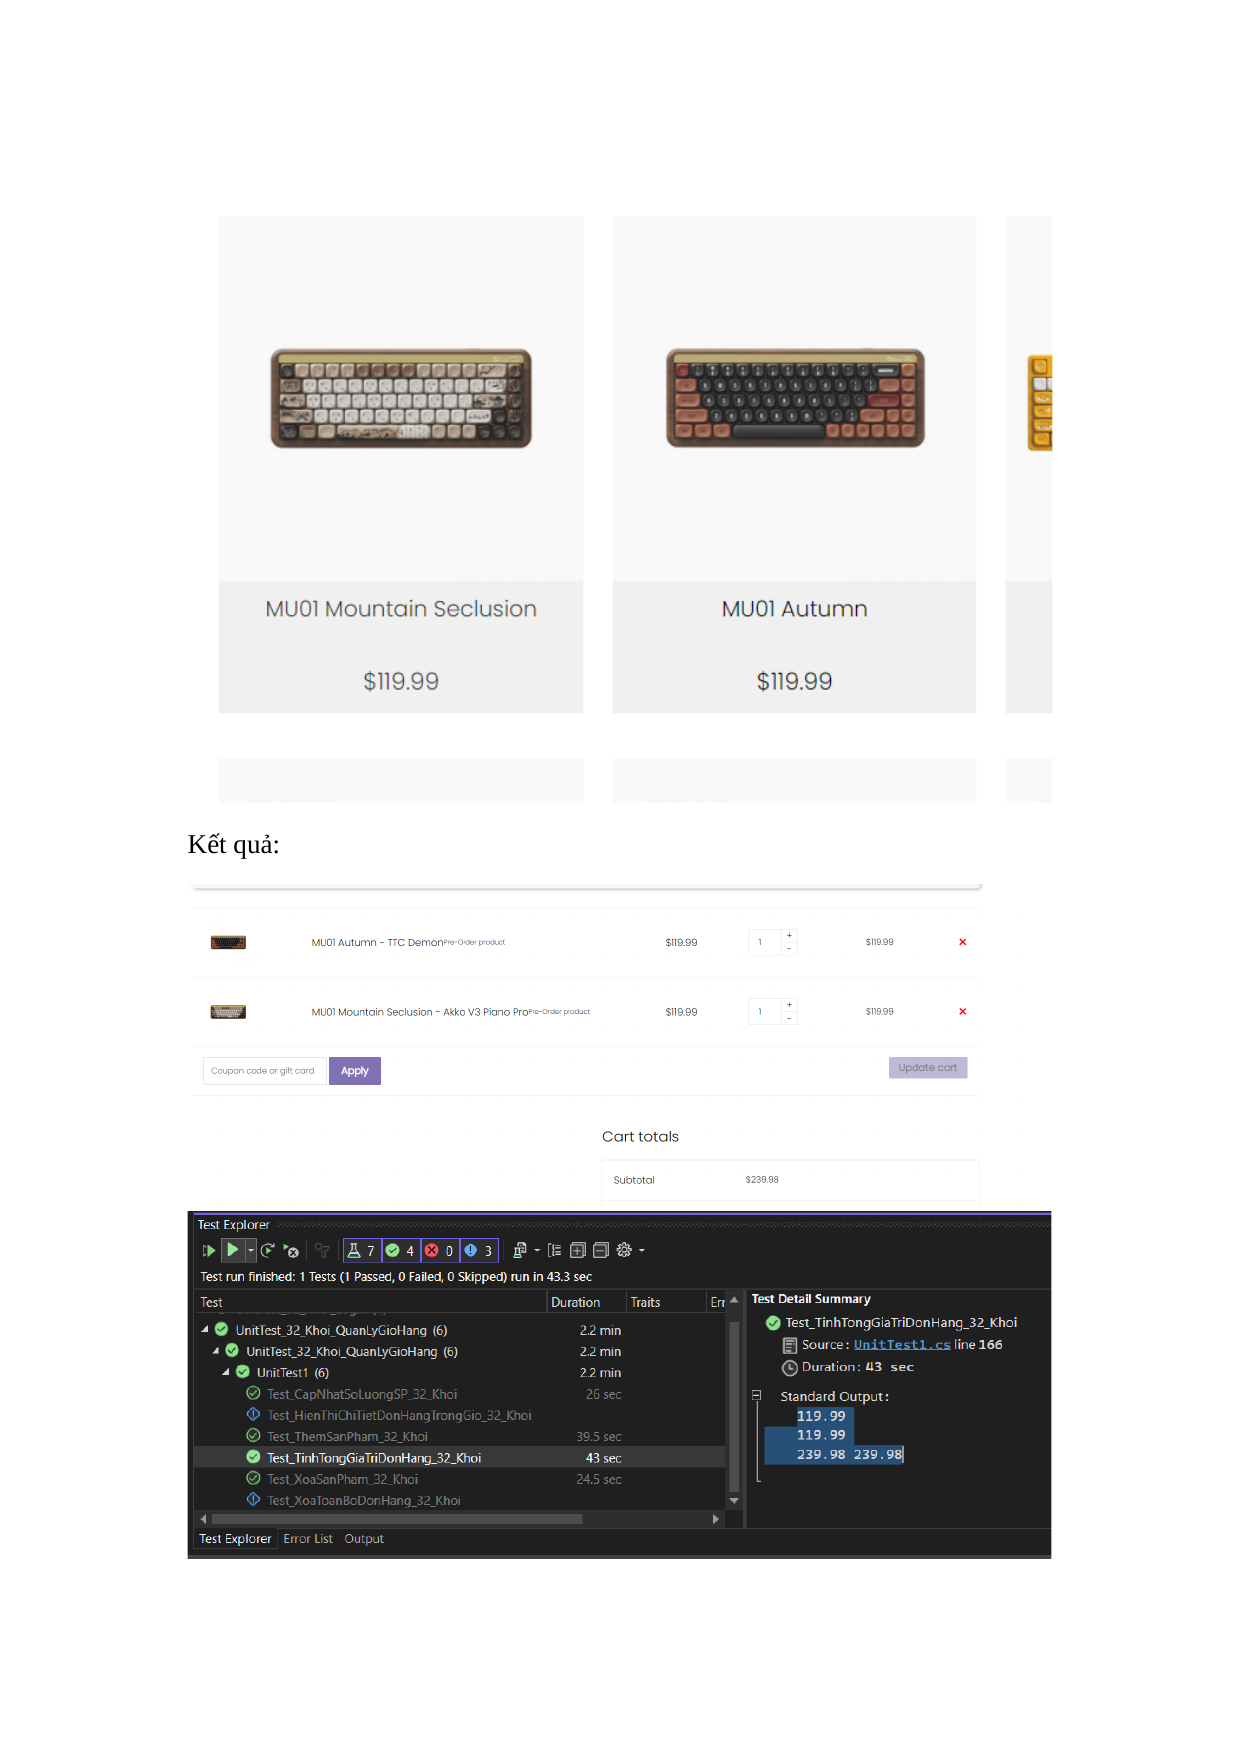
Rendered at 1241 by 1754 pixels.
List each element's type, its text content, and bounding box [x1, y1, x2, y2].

picture [187, 150, 1053, 803]
list Kết quả: [187, 828, 1053, 859]
picture [187, 1211, 1052, 1559]
picture [187, 884, 1053, 1207]
